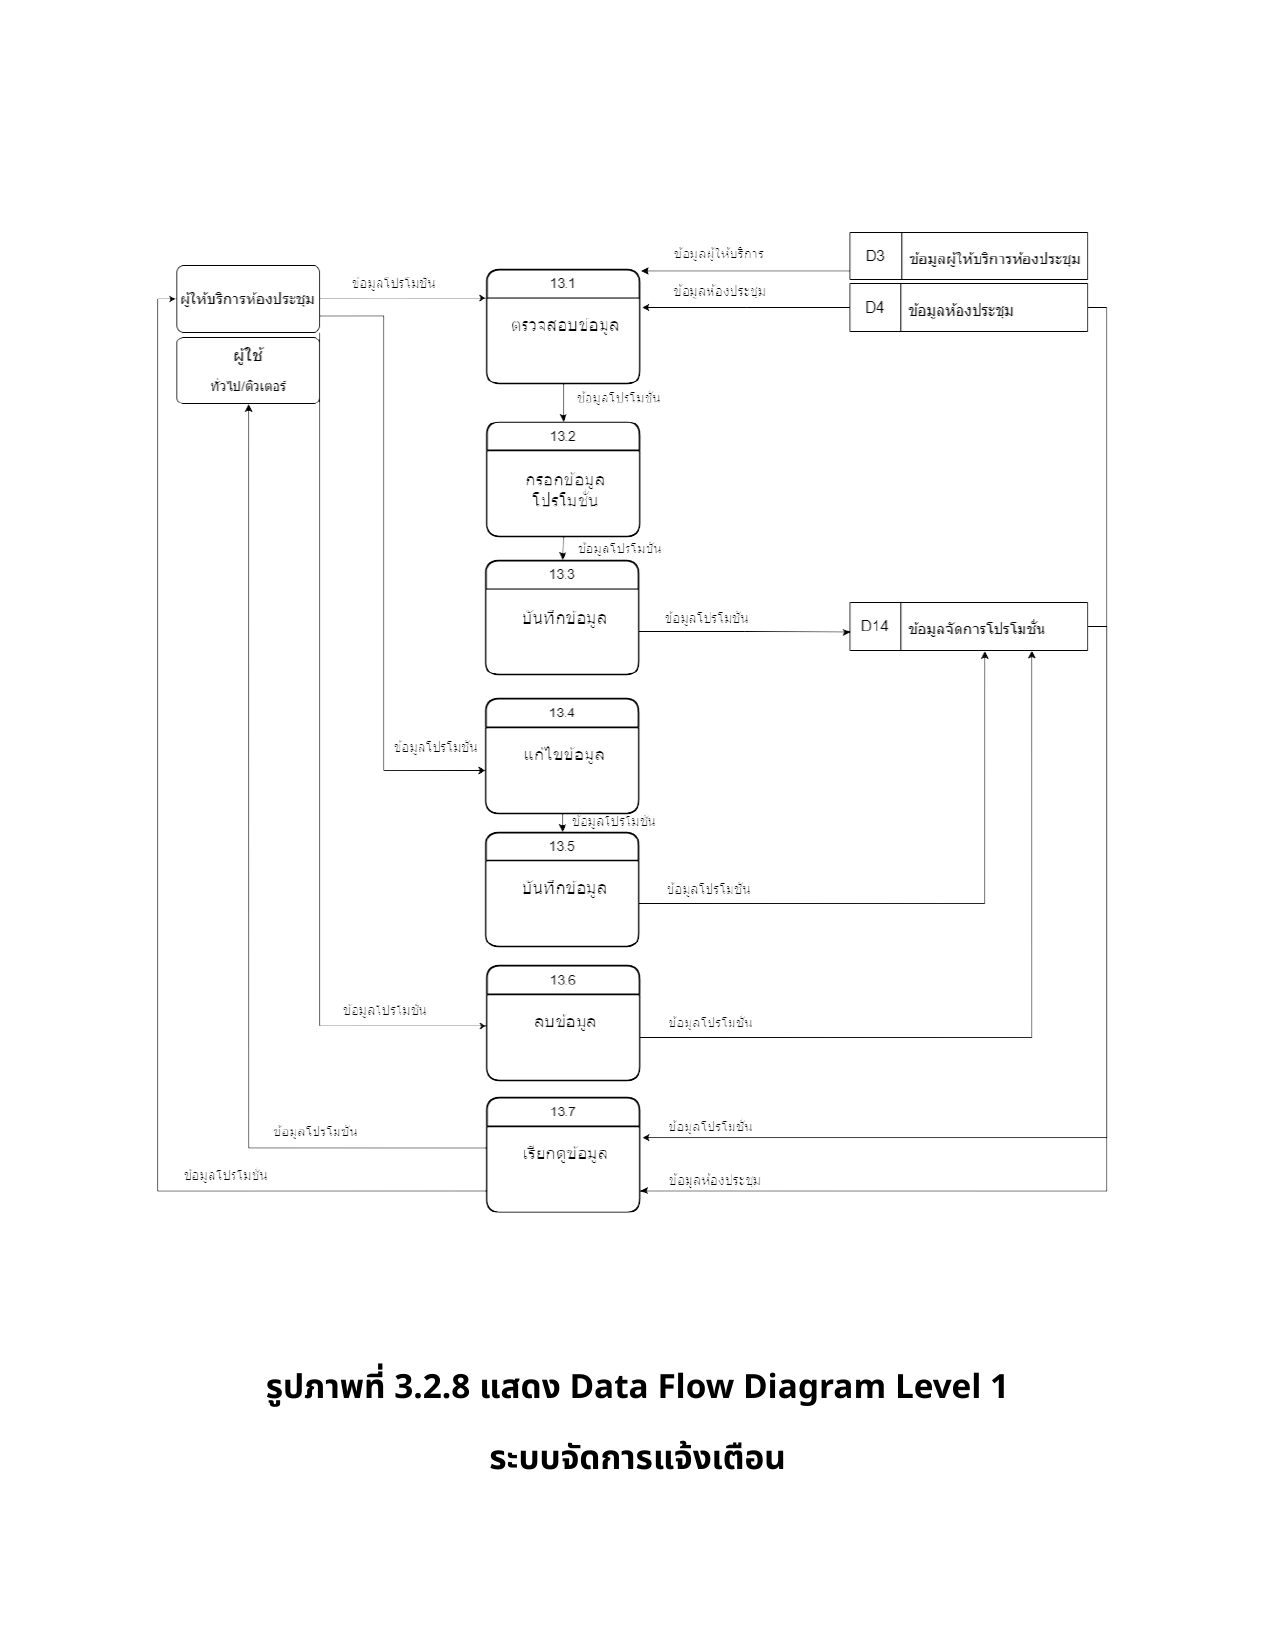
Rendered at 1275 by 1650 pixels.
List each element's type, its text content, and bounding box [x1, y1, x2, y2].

text ระบบจัดการแจ้งเตือน [150, 1434, 1125, 1484]
picture [150, 215, 1125, 1213]
text รูปภาพที่ 3.2.8 แสดง Data Flow Diagram Level 1 [150, 1363, 1125, 1413]
